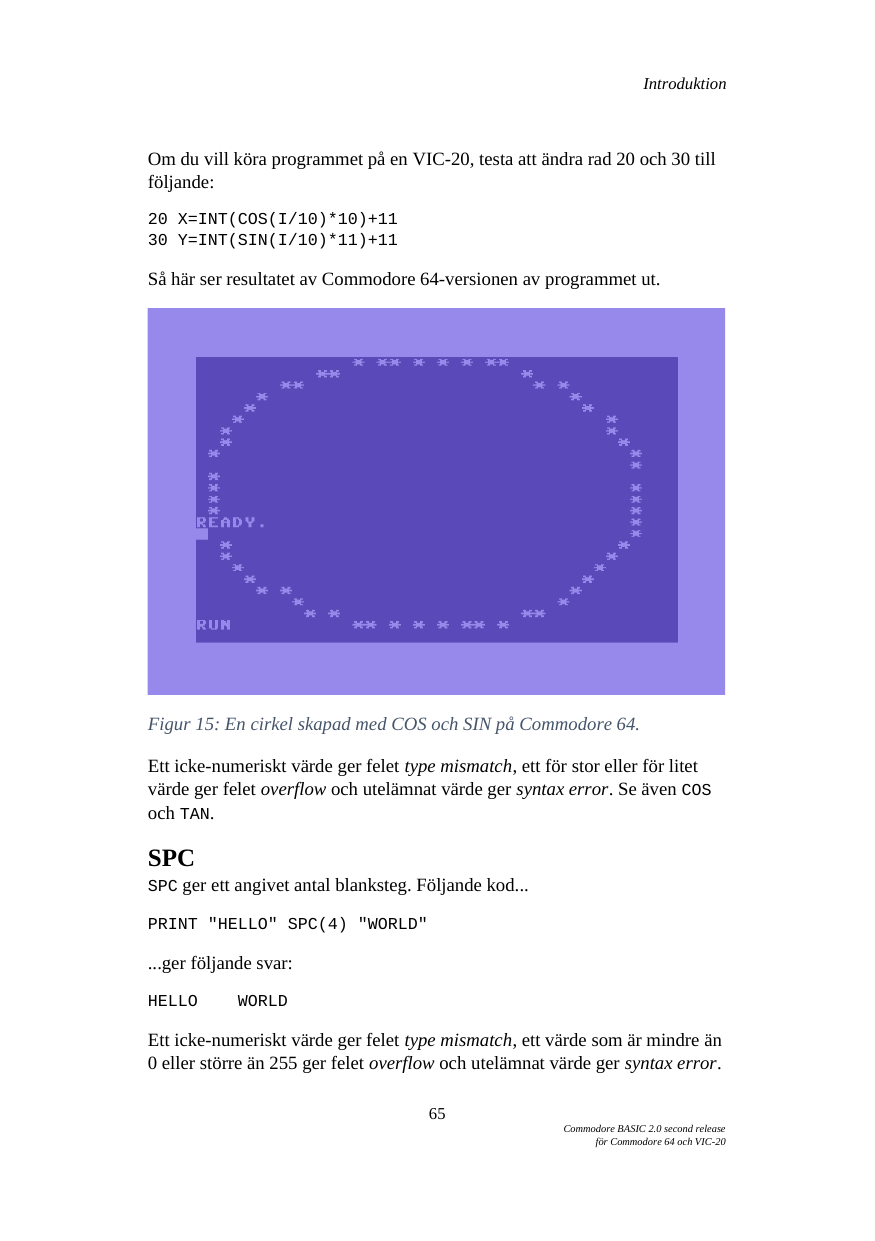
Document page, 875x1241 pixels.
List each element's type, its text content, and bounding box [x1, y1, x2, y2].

text Ett icke-numeriskt värde ger felet type mismatch, ett för stor eller för litet värde ger felet overflow och utelämnat värde ger syntax error. Se även COS och TAN. [148, 755, 726, 825]
text Ett icke-numeriskt värde ger felet type mismatch, ett värde som är mindre än 0 eller större än 255 ger felet overflow och utelämnat värde ger syntax error. [148, 1029, 726, 1074]
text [148, 148, 726, 192]
text HELLO WORLD [148, 992, 726, 1011]
text PRINT "HELLO" SPC(4) "WORLD" [148, 915, 726, 934]
text 20 X=INT(COS(I/10)*10)+11 30 Y=INT(SIN(I/10)*11)+11 [148, 211, 726, 250]
subtitle SPC [148, 843, 726, 872]
text Figur 15: En cirkel skapad med COS och SIN på Commodore 64. [148, 712, 726, 734]
text SPC ger ett angivet antal blanksteg. Följande kod... [148, 874, 726, 897]
text Så här ser resultatet av Commodore 64-versionen av programmet ut. [148, 268, 726, 290]
text ...ger följande svar: [148, 952, 726, 974]
picture [147, 308, 726, 695]
